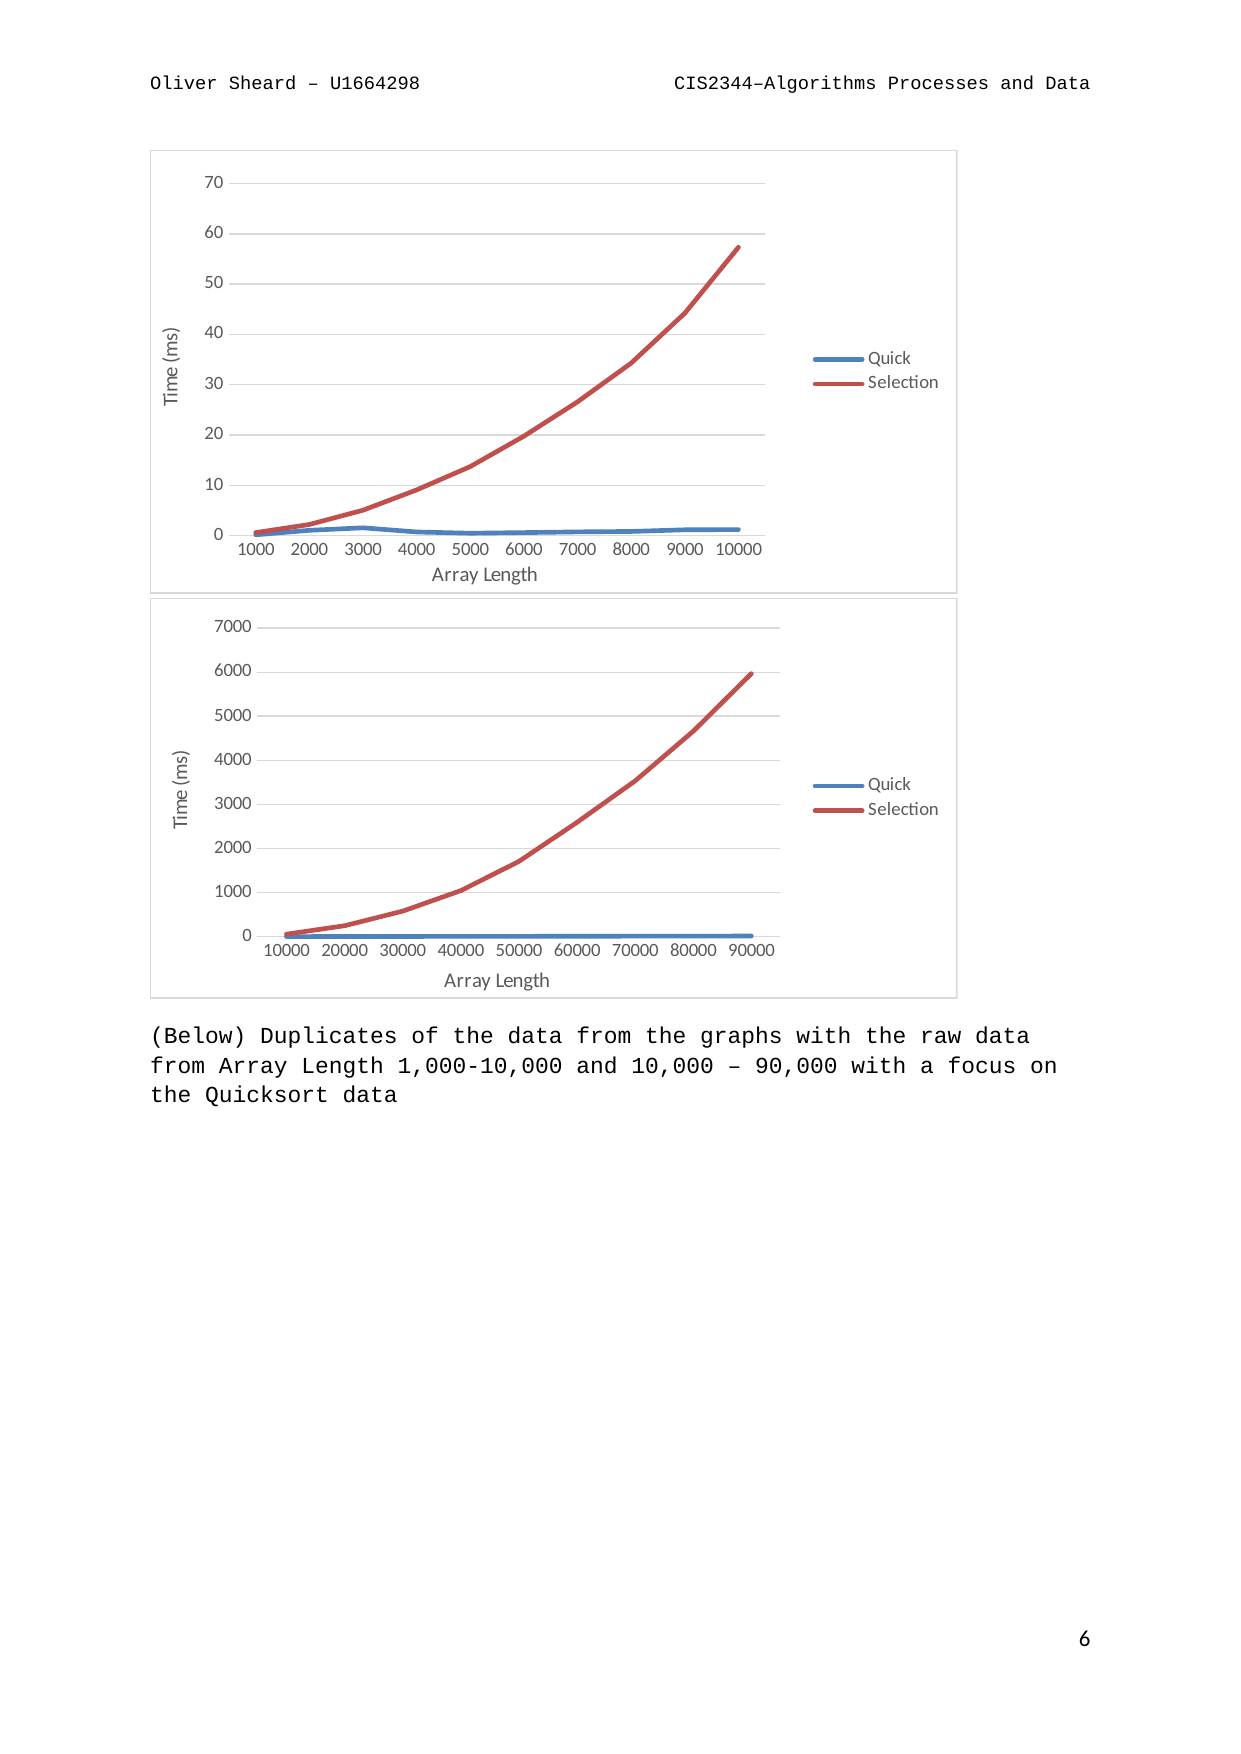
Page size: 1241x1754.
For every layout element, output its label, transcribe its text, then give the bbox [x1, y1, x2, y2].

text (Below) Duplicates of the data from the graphs with the raw data from Array Length 1,000-10,000 and 10,000 – 90,000 with a focus on the Quicksort data [150, 1024, 1090, 1110]
